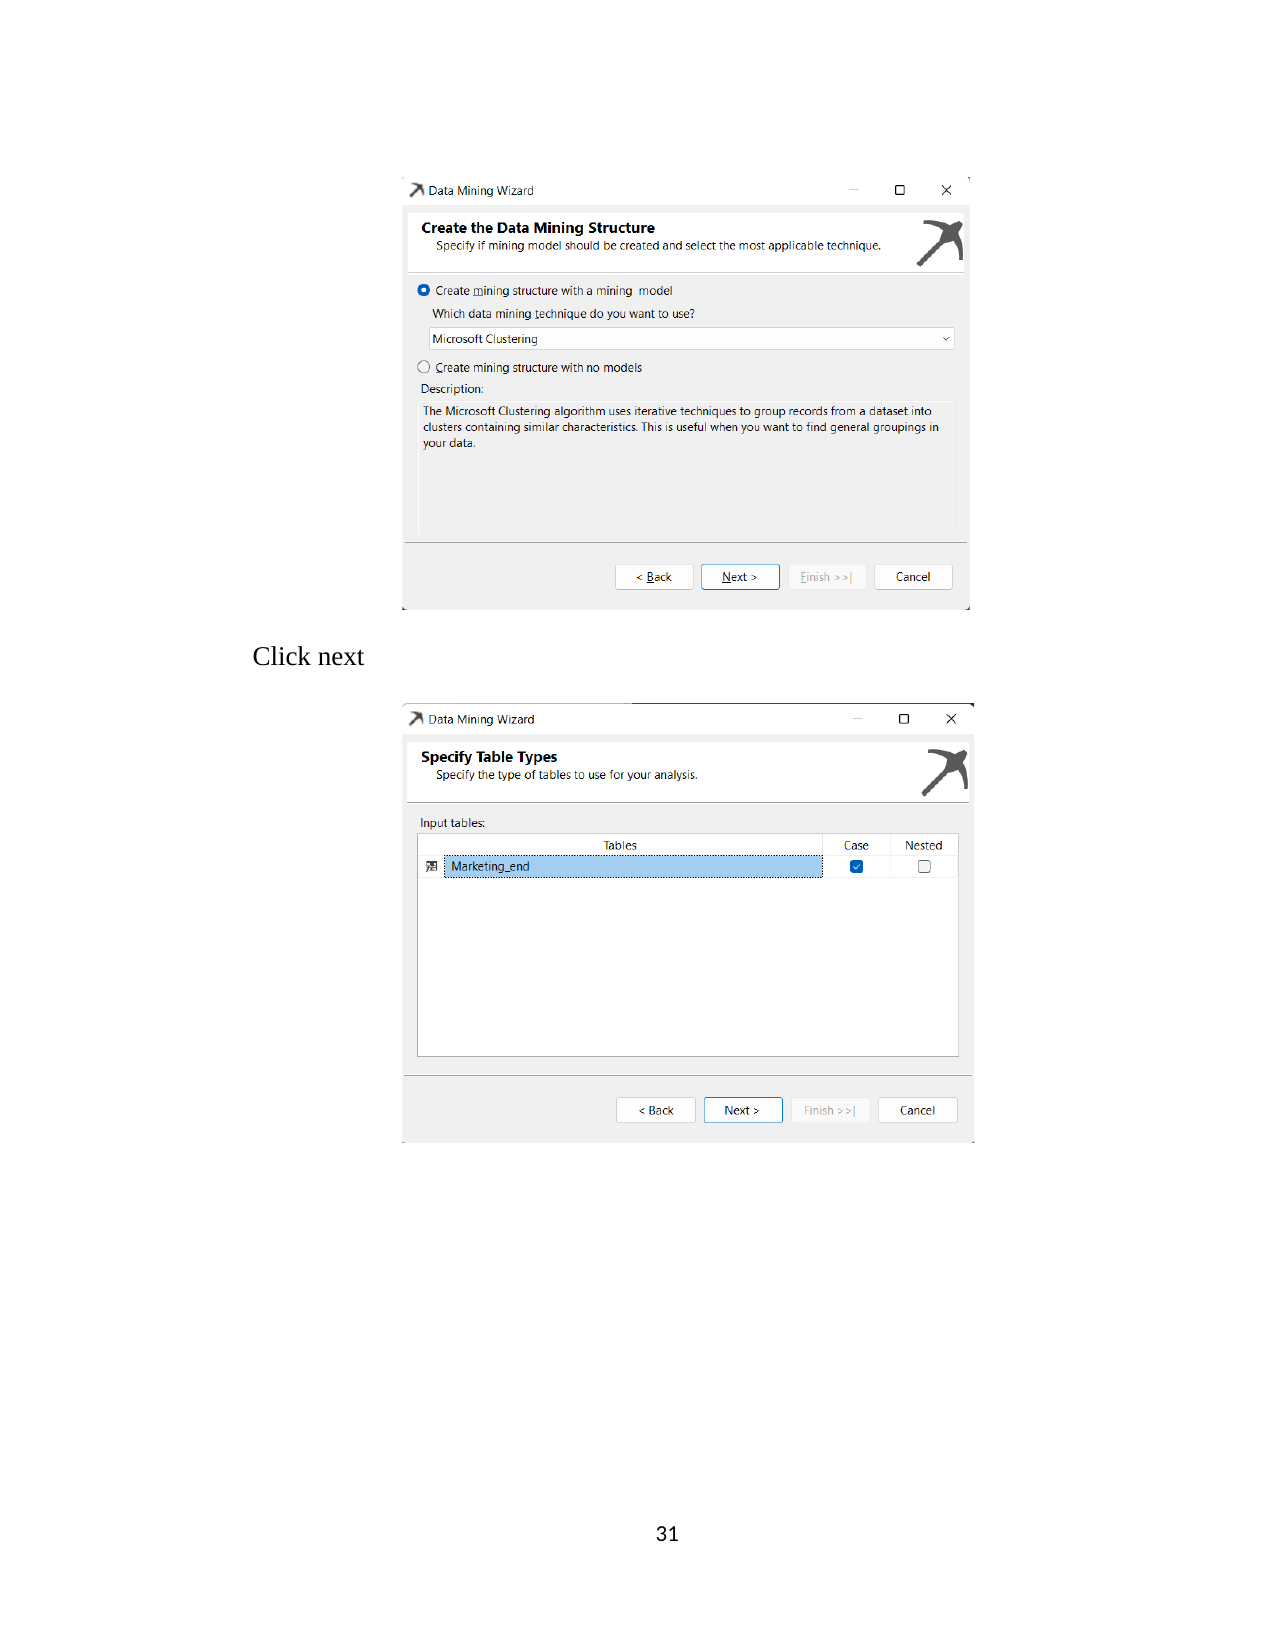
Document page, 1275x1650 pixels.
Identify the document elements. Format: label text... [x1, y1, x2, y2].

text Click next [177, 641, 1157, 672]
picture [402, 703, 975, 1143]
picture [402, 177, 970, 610]
